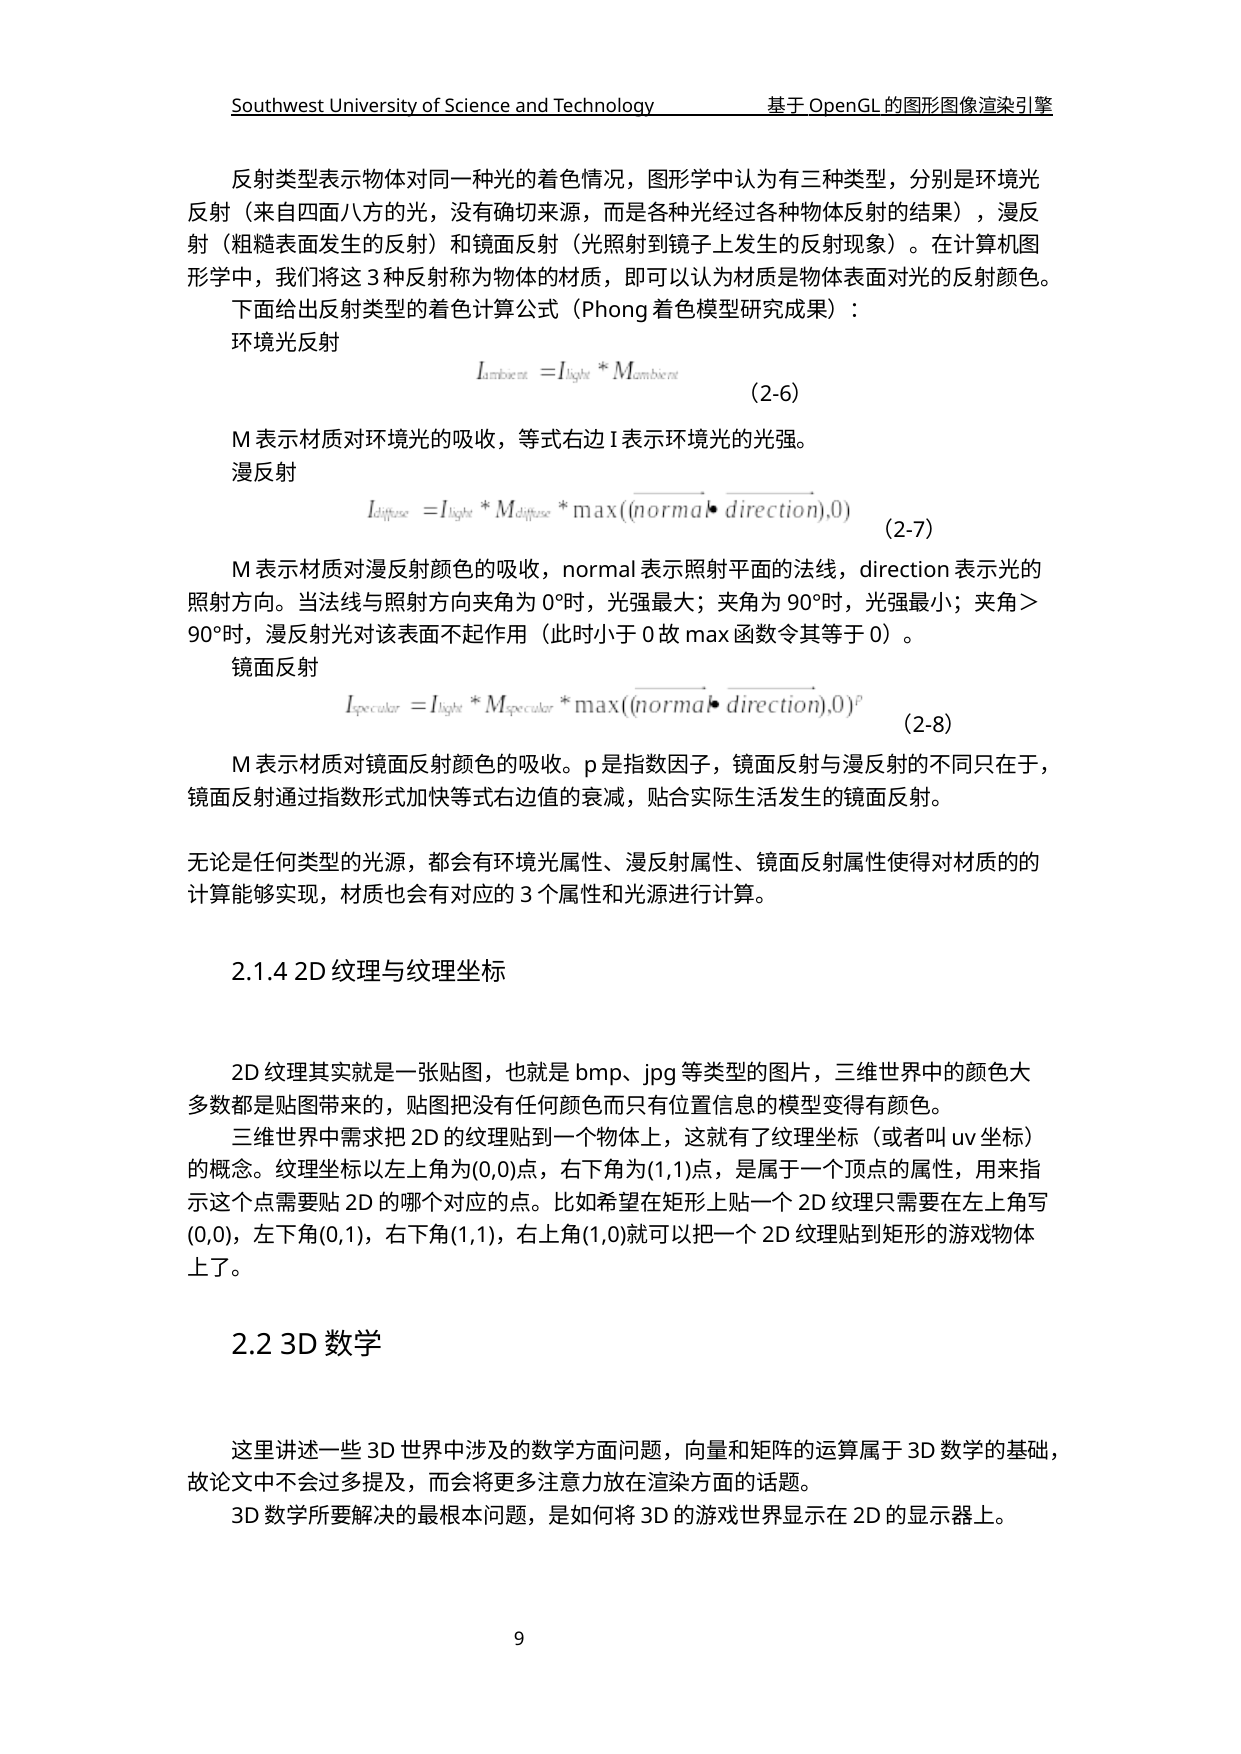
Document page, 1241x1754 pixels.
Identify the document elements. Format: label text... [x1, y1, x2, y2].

text 三维世界中需求把2D的纹理贴到一个物体上，这就有了纹理坐标（或者叫uv坐标）的概念。纹理坐标以左上角为(0,0)点，右下角为(1,1)点，是属于一个顶点的属性，用来指示这个点需要贴2D的哪个对应的点。比如希望在矩形上贴一个2D纹理只需要在左上角写(0,0)，左下角(0,1)，右下角(1,1)，右上角(1,0)就可以把一个2D纹理贴到矩形的游戏物体上了。 [187, 1120, 1053, 1282]
text 反射类型表示物体对同一种光的着色情况，图形学中认为有三种类型，分别是环境光反射（来自四面八方的光，没有确切来源，而是各种光经过各种物体反射的结果），漫反射（粗糙表面发生的反射）和镜面反射（光照射到镜子上发生的反射现象）。在计算机图形学中，我们将这3种反射称为物体的材质，即可以认为材质是物体表面对光的反射颜色。 [187, 162, 1053, 292]
text 环境光反射 [187, 324, 1053, 357]
text M表示材质对漫反射颜色的吸收，normal表示照射平面的法线，direction表示光的照射方向。当法线与照射方向夹角为0°时，光强最大；夹角为90°时，光强最小；夹角＞90°时，漫反射光对该表面不起作用（此时小于0故max函数令其等于0）。 [187, 552, 1053, 649]
text M表示材质对镜面反射颜色的吸收。p是指数因子，镜面反射与漫反射的不同只在于，镜面反射通过指数形式加快等式右边值的衰减，贴合实际生活发生的镜面反射。 [187, 747, 1053, 812]
text M表示材质对环境光的吸收，等式右边I表示环境光的光强。 [187, 422, 1053, 454]
text 无论是任何类型的光源，都会有环境光属性、漫反射属性、镜面反射属性使得对材质的的计算能够实现，材质也会有对应的3个属性和光源进行计算。 [187, 844, 1053, 909]
text 3D数学所要解决的最根本问题，是如何将3D的游戏世界显示在2D的显示器上。 [187, 1497, 1053, 1530]
subtitle 2.1.4 2D纹理与纹理坐标 [187, 937, 1053, 1002]
text （2-6） [187, 357, 1053, 422]
text （2-7） [187, 487, 1053, 552]
text 这里讲述一些3D世界中涉及的数学方面问题，向量和矩阵的运算属于3D数学的基础，故论文中不会过多提及，而会将更多注意力放在渲染方面的话题。 [187, 1432, 1053, 1497]
text 2D纹理其实就是一张贴图，也就是bmp、jpg等类型的图片，三维世界中的颜色大多数都是贴图带来的，贴图把没有任何颜色而只有位置信息的模型变得有颜色。 [187, 1055, 1053, 1120]
subtitle 2.2 3D数学 [187, 1309, 1053, 1374]
text （2-8） [187, 682, 1053, 747]
text 镜面反射 [187, 649, 1053, 682]
text 下面给出反射类型的着色计算公式（Phong着色模型研究成果）： [187, 292, 1053, 324]
text 漫反射 [187, 454, 1053, 487]
